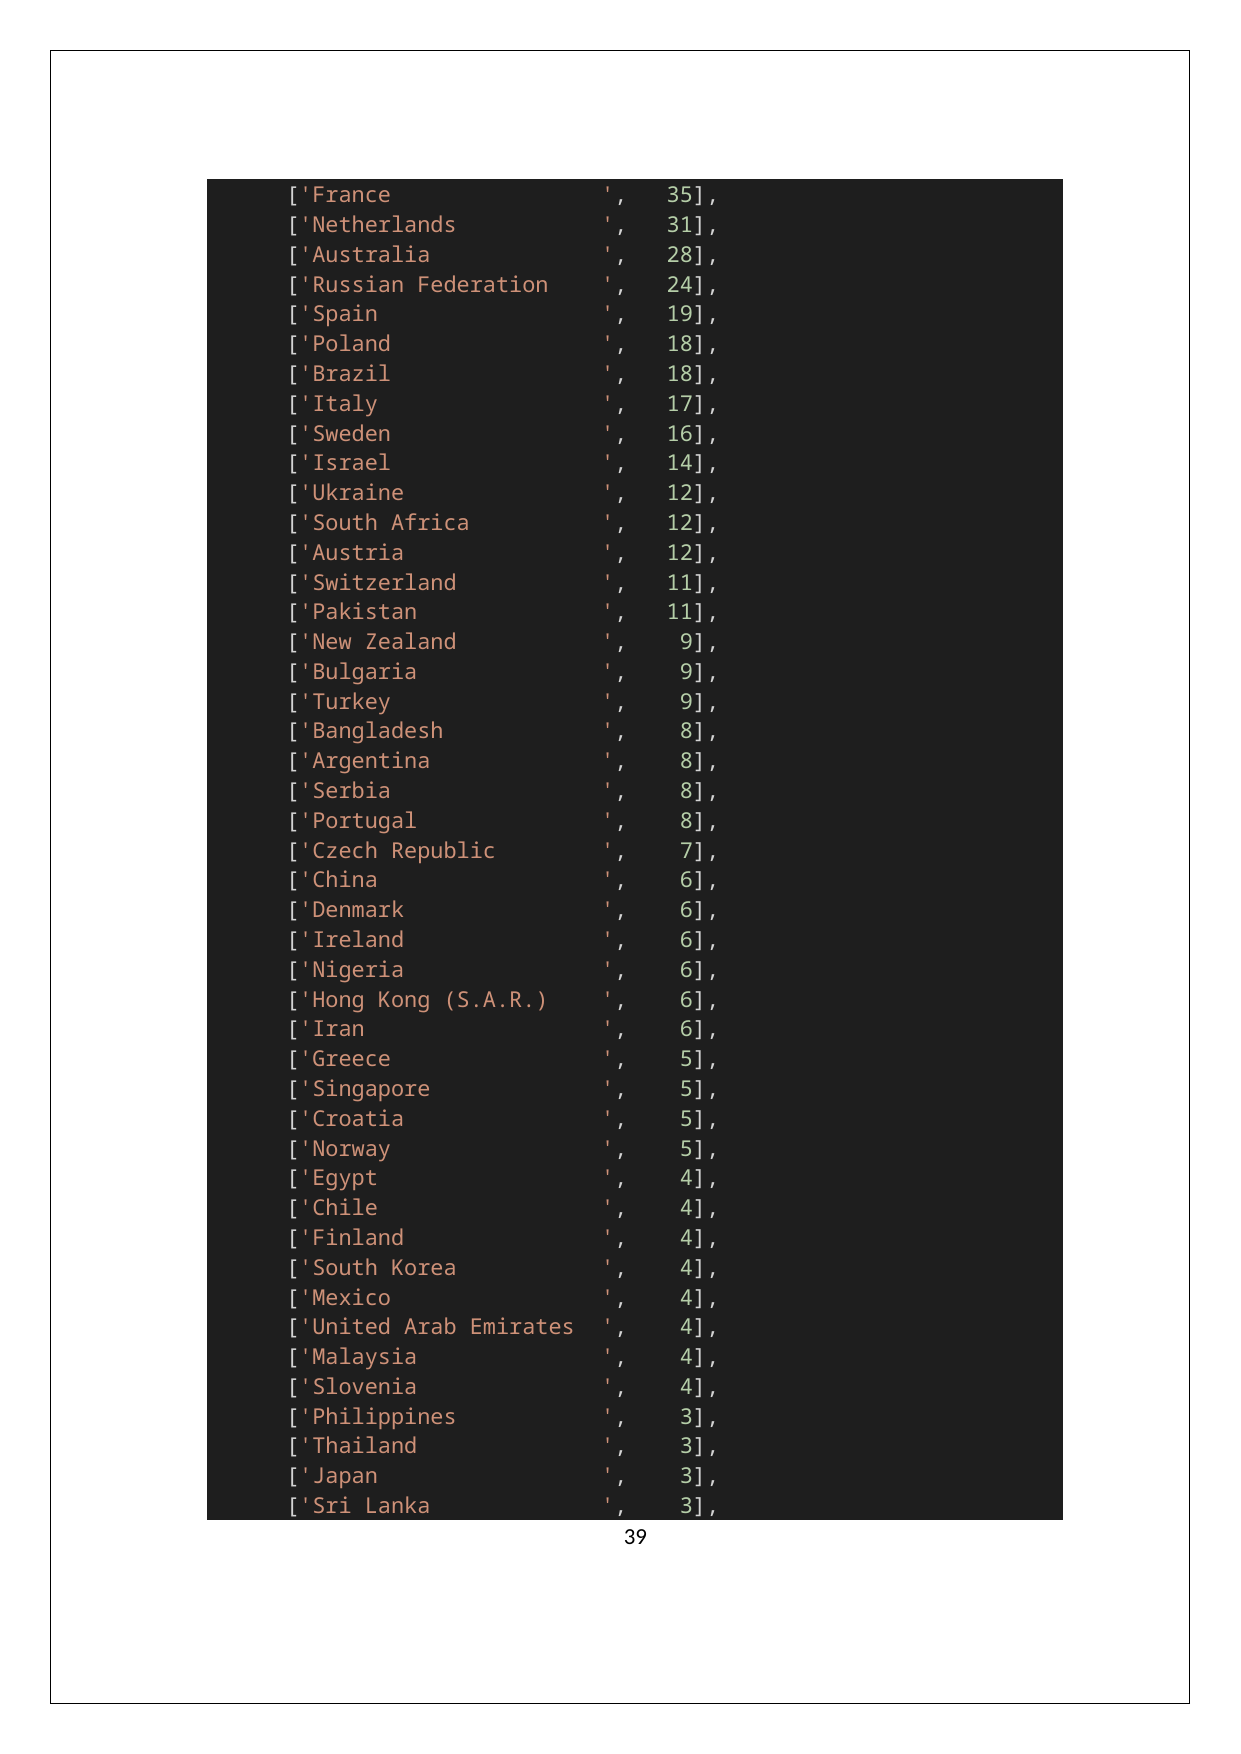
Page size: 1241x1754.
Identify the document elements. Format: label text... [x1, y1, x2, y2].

text ['Iran ', 6], [207, 1013, 1063, 1043]
text ['Singapore ', 5], [207, 1073, 1063, 1103]
text ['Poland ', 18], [207, 328, 1063, 358]
text ['New Zealand ', 9], [207, 626, 1063, 656]
text ['Greece ', 5], [207, 1043, 1063, 1073]
text ['Spain ', 19], [207, 298, 1063, 328]
text ['Egypt ', 4], [207, 1162, 1063, 1192]
text ['Czech Republic ', 7], [207, 834, 1063, 864]
text ['Finland ', 4], [207, 1222, 1063, 1252]
text ['Pakistan ', 11], [207, 596, 1063, 626]
text ['Norway ', 5], [207, 1132, 1063, 1162]
text ['Bulgaria ', 9], [207, 656, 1063, 686]
text ['Turkey ', 9], [207, 686, 1063, 715]
text ['Denmark ', 6], [207, 894, 1063, 924]
text ['Ukraine ', 12], [207, 477, 1063, 507]
text ['Slovenia ', 4], [207, 1371, 1063, 1401]
text ['Argentina ', 8], [207, 745, 1063, 775]
text ['Russian Federation ', 24], [207, 268, 1063, 298]
text ['Austria ', 12], [207, 537, 1063, 566]
text ['Israel ', 14], [207, 447, 1063, 477]
text ['Hong Kong (S.A.R.) ', 6], [207, 983, 1063, 1013]
text ['South Korea ', 4], [207, 1252, 1063, 1281]
text ['Netherlands ', 31], [207, 209, 1063, 239]
text ['Switzerland ', 11], [207, 566, 1063, 596]
text ['Bangladesh ', 8], [207, 715, 1063, 745]
text ['Mexico ', 4], [207, 1281, 1063, 1311]
text ['Portugal ', 8], [207, 805, 1063, 834]
text ['Sri Lanka ', 3], [207, 1490, 1063, 1520]
text ['Italy ', 17], [207, 388, 1063, 417]
text ['Sweden ', 16], [207, 417, 1063, 447]
text ['Japan ', 3], [207, 1460, 1063, 1490]
text ['Malaysia ', 4], [207, 1341, 1063, 1371]
text ['Ireland ', 6], [207, 924, 1063, 954]
text ['Serbia ', 8], [207, 775, 1063, 805]
text ['Chile ', 4], [207, 1192, 1063, 1222]
text ['Croatia ', 5], [207, 1103, 1063, 1132]
text ['Nigeria ', 6], [207, 954, 1063, 983]
text ['Philippines ', 3], [207, 1401, 1063, 1430]
text ['Australia ', 28], [207, 239, 1063, 268]
text ['France ', 35], [207, 179, 1063, 209]
text ['China ', 6], [207, 864, 1063, 894]
text ['United Arab Emirates ', 4], [207, 1311, 1063, 1341]
text ['South Africa ', 12], [207, 507, 1063, 537]
text ['Thailand ', 3], [207, 1430, 1063, 1460]
text ['Brazil ', 18], [207, 358, 1063, 388]
